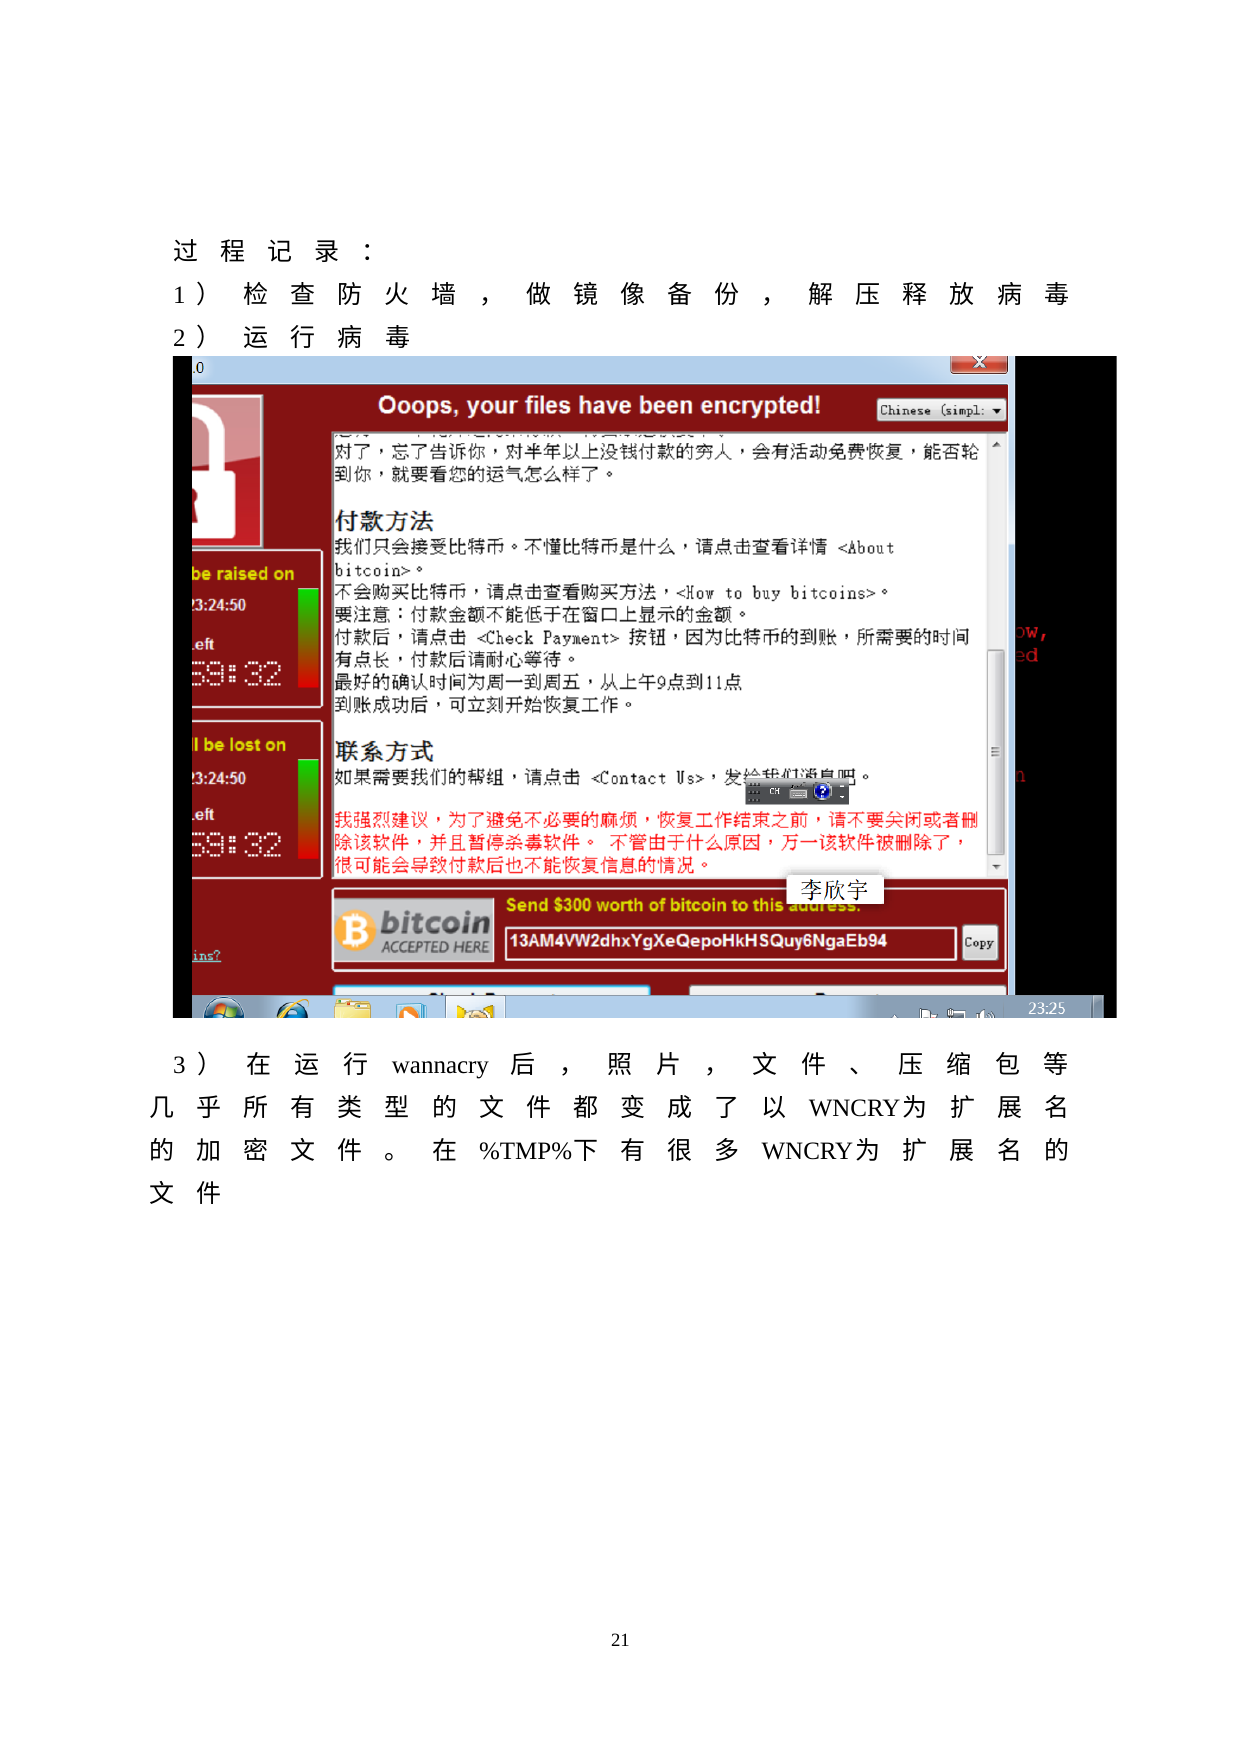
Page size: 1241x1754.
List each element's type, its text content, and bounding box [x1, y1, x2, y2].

text 过程记录： [149, 228, 1091, 271]
text 1）检查防火墙，做镜像备份，解压释放病毒 [149, 271, 1091, 314]
text 2）运行病毒 [149, 314, 1091, 357]
picture [172, 356, 1117, 1018]
text 3）在运行wannacry后，照片，文件、压缩包等几乎所有类型的文件都变成了以WNCRY为扩展名的加密文件。在%TMP%下有很多WNCRY为扩展名的文件 [149, 1042, 1091, 1213]
